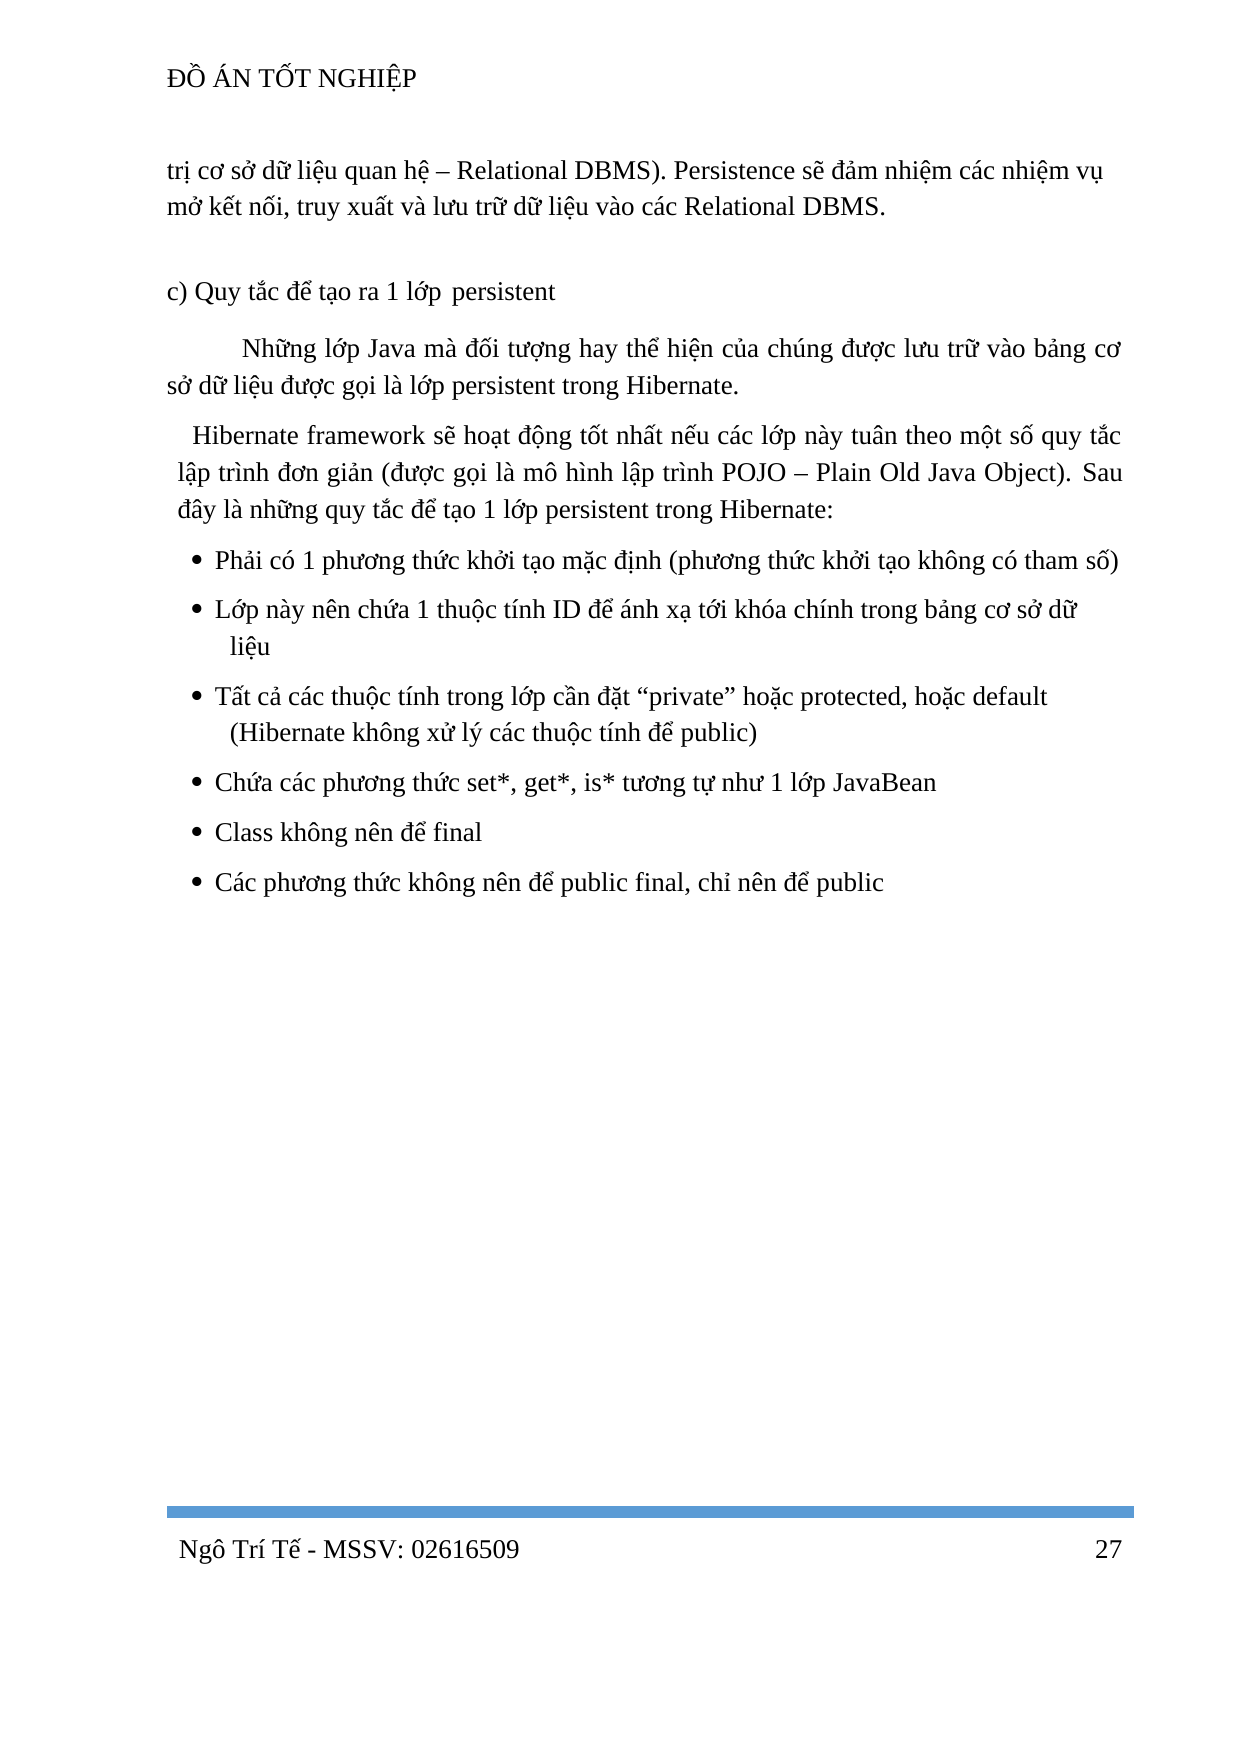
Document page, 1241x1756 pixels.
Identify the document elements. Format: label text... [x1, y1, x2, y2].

list Lớp này nên chứa 1 thuộc tính ID để ánh xạ tới khóa chính trong bảng cơ sở dữ liệu [192, 593, 1122, 661]
list Các phương thức không nên để public final, chỉ nên để public [192, 866, 1134, 897]
list Phải có 1 phương thức khởi tạo mặc định (phương thức khởi tạo không có tham số) [192, 544, 1134, 575]
text Hibernate framework sẽ hoạt động tốt nhất nếu các lớp này tuân theo một số quy tắc lập trình đơn giản (được gọi là mô hình lập trình POJO – Plain Old Java Object). Sau đây là những quy tắc để tạo 1 lớp persistent trong Hibernate: [177, 419, 1123, 525]
list Chứa các phương thức set*, get*, is* tương tự như 1 lớp JavaBean [192, 766, 1134, 797]
text c) Quy tắc để tạo ra 1 lớp persistent [167, 275, 1134, 306]
list Class không nên để final [192, 816, 1134, 847]
list Tất cả các thuộc tính trong lớp cần đặt “private” hoặc protected, hoặc default (Hibernate không xử lý các thuộc tính để public) [192, 680, 1123, 747]
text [167, 154, 1134, 221]
text Những lớp Java mà đối tượng hay thể hiện của chúng được lưu trữ vào bảng cơ sở dữ liệu được gọi là lớp persistent trong Hibernate. [167, 332, 1123, 400]
